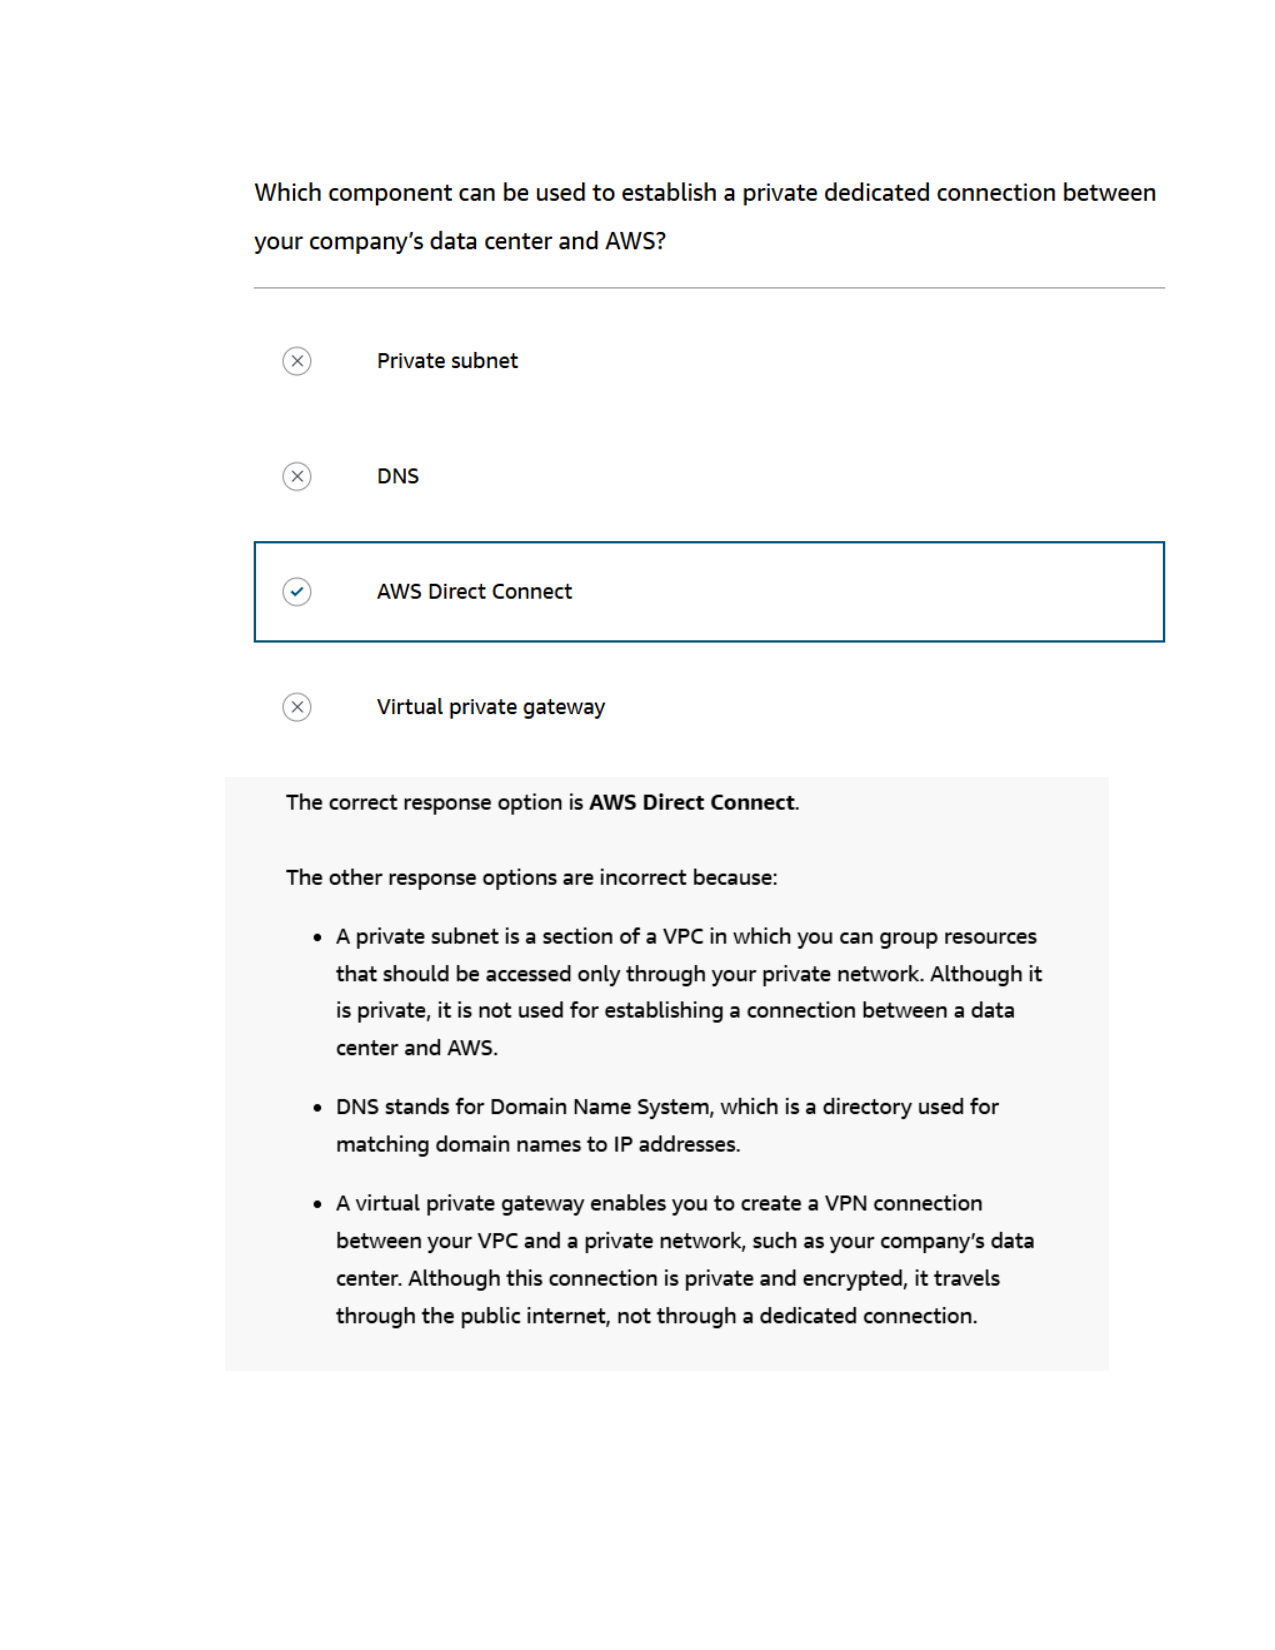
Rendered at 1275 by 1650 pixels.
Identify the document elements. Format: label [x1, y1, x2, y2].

picture [225, 777, 1109, 1371]
picture [225, 150, 1200, 758]
